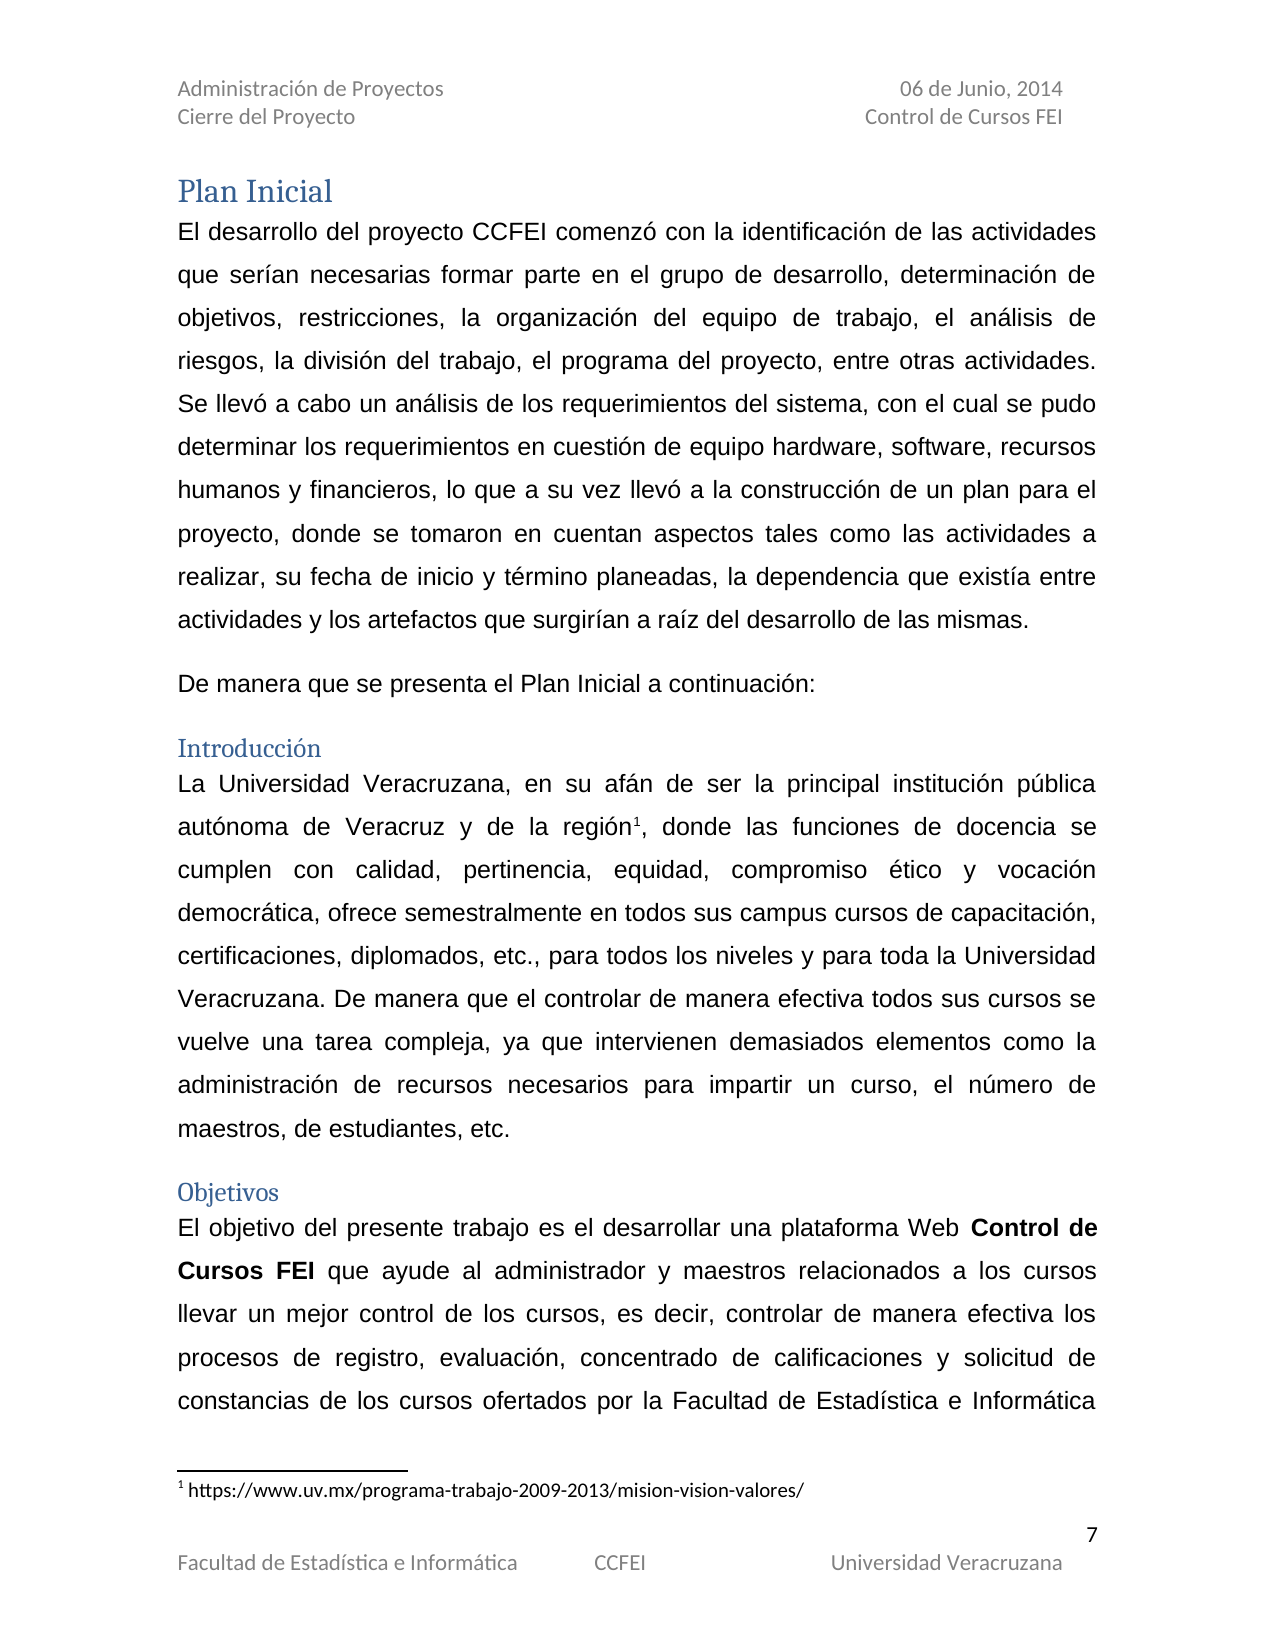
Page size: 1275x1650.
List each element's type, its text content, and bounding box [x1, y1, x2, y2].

subtitle Introducción [177, 733, 1098, 764]
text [177, 1213, 1098, 1414]
text La Universidad Veracruzana, en su afán de ser la principal institución pública autónoma de Veracruz y de la región, donde las funciones de docencia se cumplen con calidad, pertinencia, equidad, compromiso ético y vocación democrática, ofrece semestralmente en todos sus campus cursos de capacitación, certificaciones, diplomados, etc., para todos los niveles y para toda la Universidad Veracruzana. De manera que el controlar de manera efectiva todos sus cursos se vuelve una tarea compleja, ya que intervienen demasiados elementos como la administración de recursos necesarios para impartir un curso, el número de maestros, de estudiantes, etc. [177, 768, 1098, 1142]
subtitle Plan Inicial [177, 173, 1098, 211]
subtitle Objetivos [177, 1177, 1098, 1209]
text De manera que se presenta el Plan Inicial a continuación: [177, 669, 1098, 698]
text El desarrollo del proyecto CCFEI comenzó con la identificación de las actividades que serían necesarias formar parte en el grupo de desarrollo, determinación de objetivos, restricciones, la organización del equipo de trabajo, el análisis de riesgos, la división del trabajo, el programa del proyecto, entre otras actividades. Se llevó a cabo un análisis de los requerimientos del sistema, con el cual se pudo determinar los requerimientos en cuestión de equipo hardware, software, recursos humanos y financieros, lo que a su vez llevó a la construcción de un plan para el proyecto, donde se tomaron en cuentan aspectos tales como las actividades a realizar, su fecha de inicio y término planeadas, la dependencia que existía entre actividades y los artefactos que surgirían a raíz del desarrollo de las mismas. [177, 217, 1098, 634]
